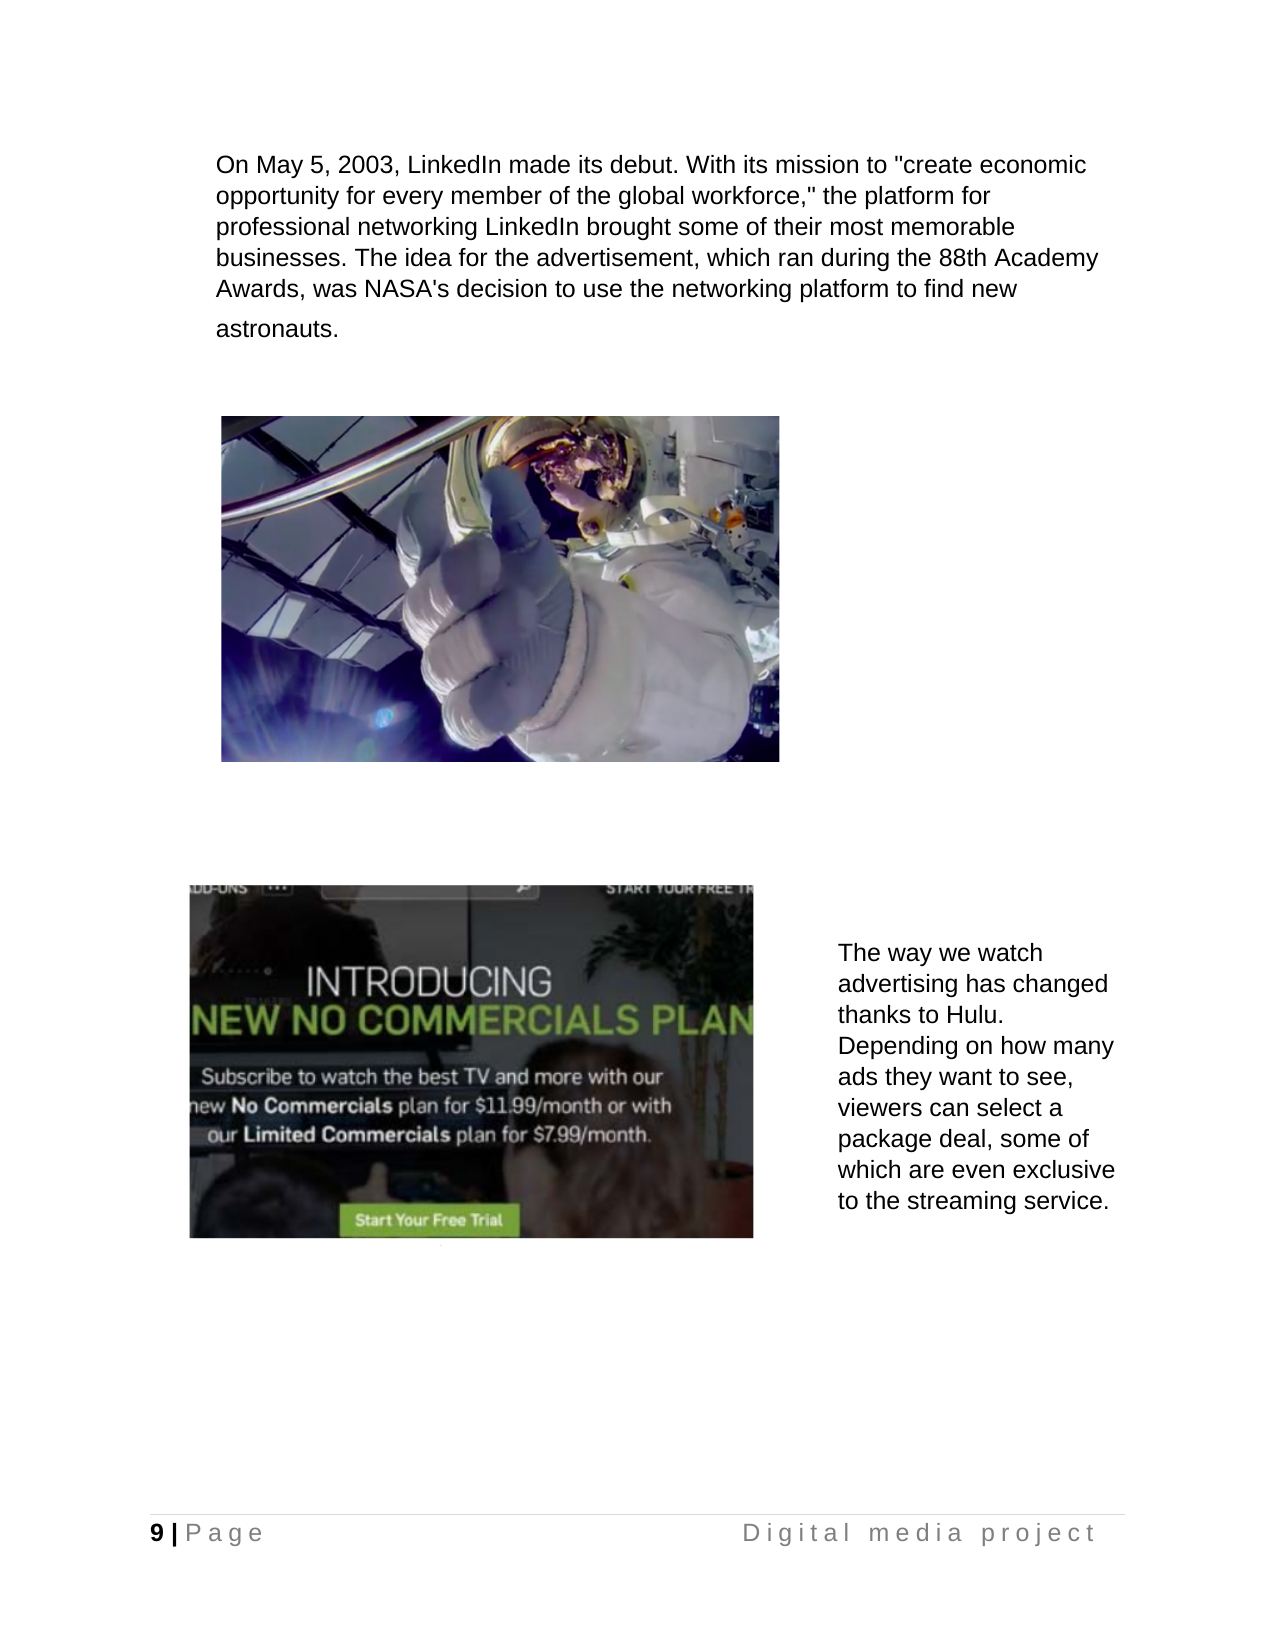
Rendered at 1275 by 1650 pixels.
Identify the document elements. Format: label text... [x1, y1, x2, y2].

text On May 5, 2003, LinkedIn made its debut. With its mission to "create economic opportunity for every member of the global workforce," the platform for professional networking LinkedIn brought some of their most memorable businesses. The idea for the advertisement, which ran during the 88th Academy Awards, was NASA's decision to use the networking platform to find new astronauts. [216, 150, 1125, 346]
picture [181, 869, 753, 1245]
picture [220, 416, 780, 761]
text The way we watch advertising has changed thanks to Hulu. Depending on how many ads they want to see, viewers can select a package deal, some of which are even exclusive to the streaming service. [753, 938, 1125, 1215]
